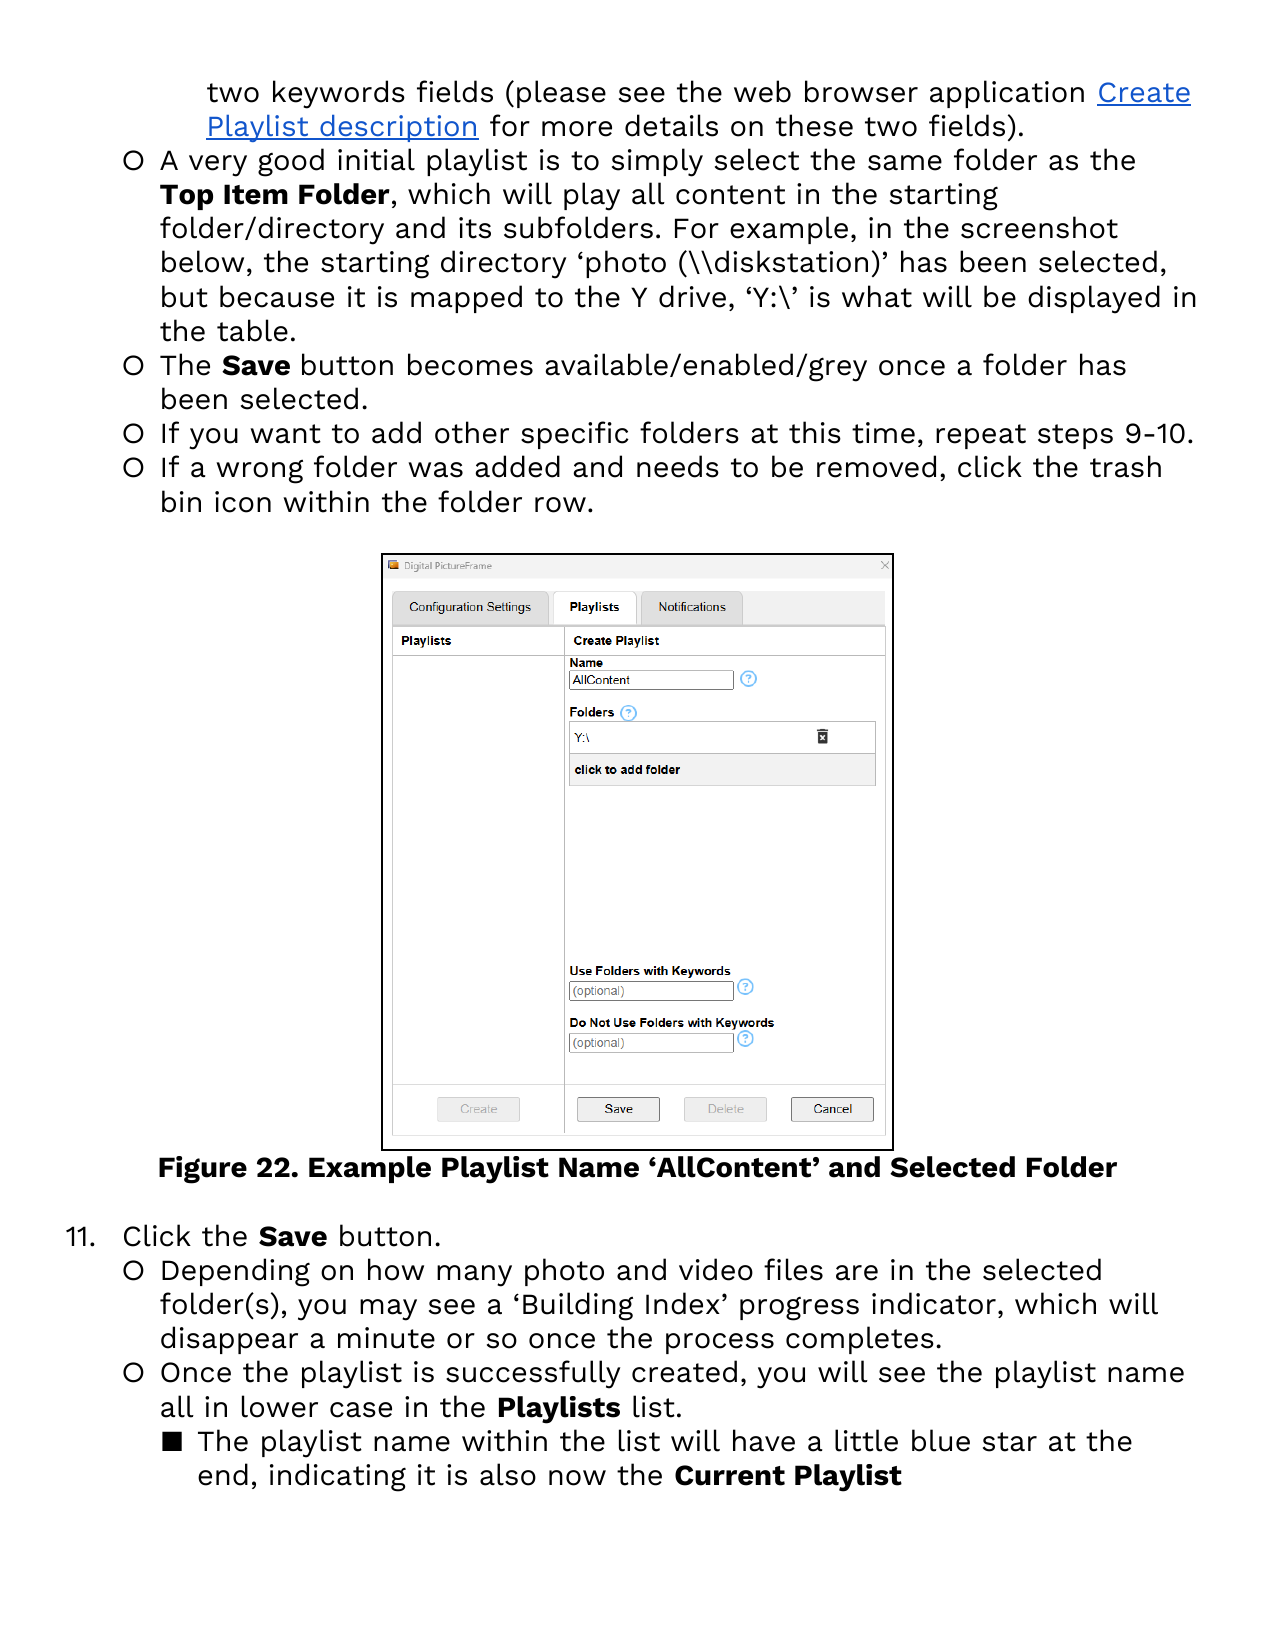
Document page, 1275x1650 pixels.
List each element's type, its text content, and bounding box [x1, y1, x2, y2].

list A very good initial playlist is to simply select the same folder as the Top Item Folder, which will play all content in the starting folder/directory and its subfolders. For example, in the screenshot below, the starting directory ‘photo (\\diskstation)’ has been selected, but because it is mapped to the Y drive, ‘Y:\’ is what will be displayed in the table. [122, 143, 1200, 348]
list Once the playlist is successfully created, you will see the playlist name all in lower case in the Playlists list. [122, 1356, 1200, 1424]
list If you want to add other specific folders at this time, repeat steps 9-10. [122, 417, 1200, 451]
list Depending on how many photo and video files are in the selected folder(s), you may see a ‘Building Index’ progress indicator, which will disappear a minute or so once the process completes. [122, 1253, 1200, 1356]
text Figure 22. Example Playlist Name ‘AllContent’ and Selected Folder [75, 1151, 1200, 1185]
list The playlist name within the list will have a little blue star at the end, indicating it is also now the Current Playlist [159, 1424, 1200, 1492]
list Click the Save button. [66, 1219, 1200, 1253]
picture [383, 555, 892, 1149]
list If a wrong folder was added and needs to be removed, click the trash bin icon within the folder row. [122, 451, 1200, 519]
list The Save button becomes available/enabled/grey once a folder has been selected. [122, 348, 1200, 417]
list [169, 75, 1200, 143]
